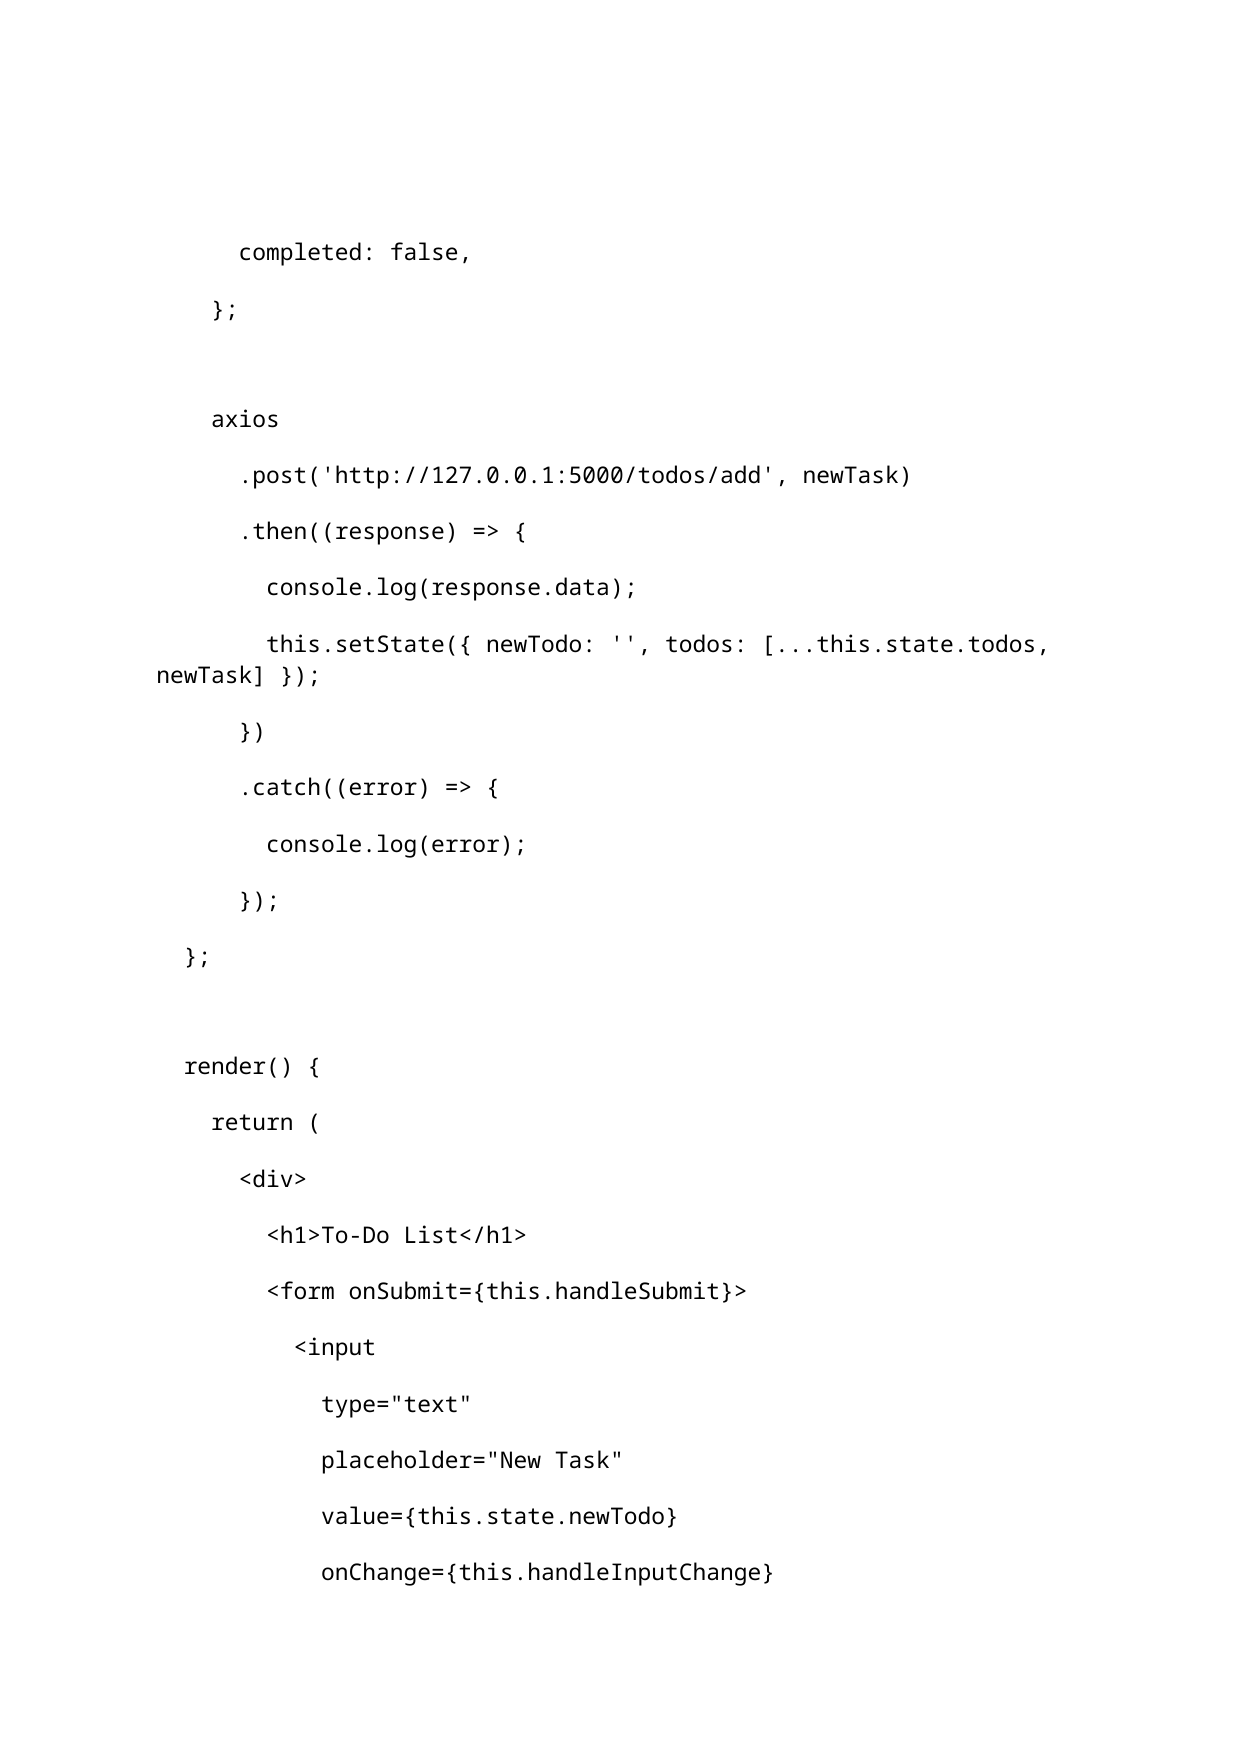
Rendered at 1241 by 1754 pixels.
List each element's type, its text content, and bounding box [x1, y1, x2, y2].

text }) [156, 715, 1084, 746]
text onChange={this.handleInputChange} [156, 1556, 1084, 1587]
text return ( [156, 1106, 1084, 1137]
text }; [156, 292, 1084, 324]
text console.log(error); [156, 827, 1084, 859]
text }; [156, 940, 1084, 971]
text <input [156, 1331, 1084, 1362]
text render() { [156, 1050, 1084, 1081]
text .then((response) => { [156, 515, 1084, 546]
text .catch((error) => { [156, 771, 1084, 802]
text this.setState({ newTodo: '', todos: [...this.state.todos, newTask] }); [156, 627, 1084, 690]
text <h1>To-Do List</h1> [156, 1219, 1084, 1250]
text value={this.state.newTodo} [156, 1500, 1084, 1531]
text <div> [156, 1162, 1084, 1194]
text placeholder="New Task" [156, 1444, 1084, 1475]
text console.log(response.data); [156, 571, 1084, 602]
text axios [156, 402, 1084, 434]
text completed: false, [156, 236, 1084, 267]
text }); [156, 884, 1084, 915]
text <form onSubmit={this.handleSubmit}> [156, 1275, 1084, 1306]
text type="text" [156, 1387, 1084, 1419]
text .post('http://127.0.0.1:5000/todos/add', newTask) [156, 459, 1084, 490]
